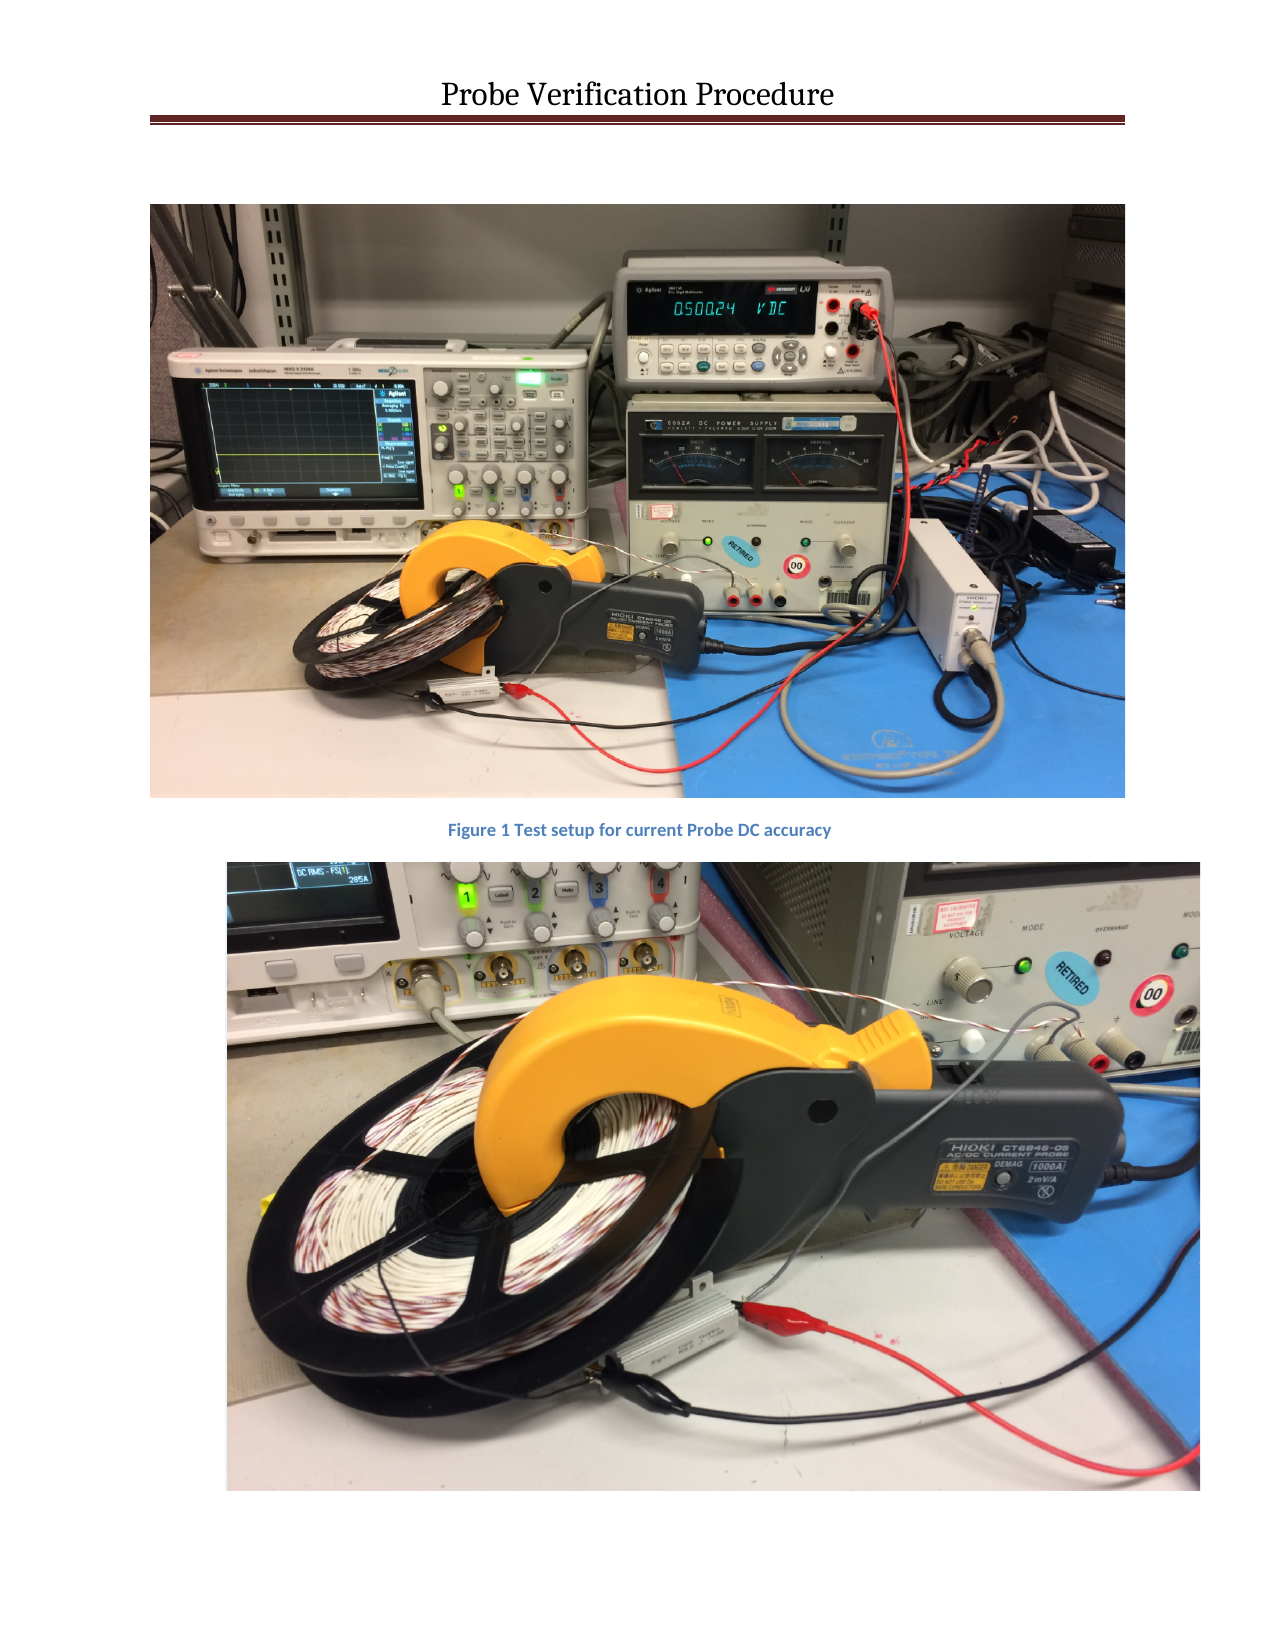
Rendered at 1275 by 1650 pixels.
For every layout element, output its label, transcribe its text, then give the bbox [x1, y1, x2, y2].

picture [225, 862, 1200, 1491]
picture [150, 204, 1125, 798]
